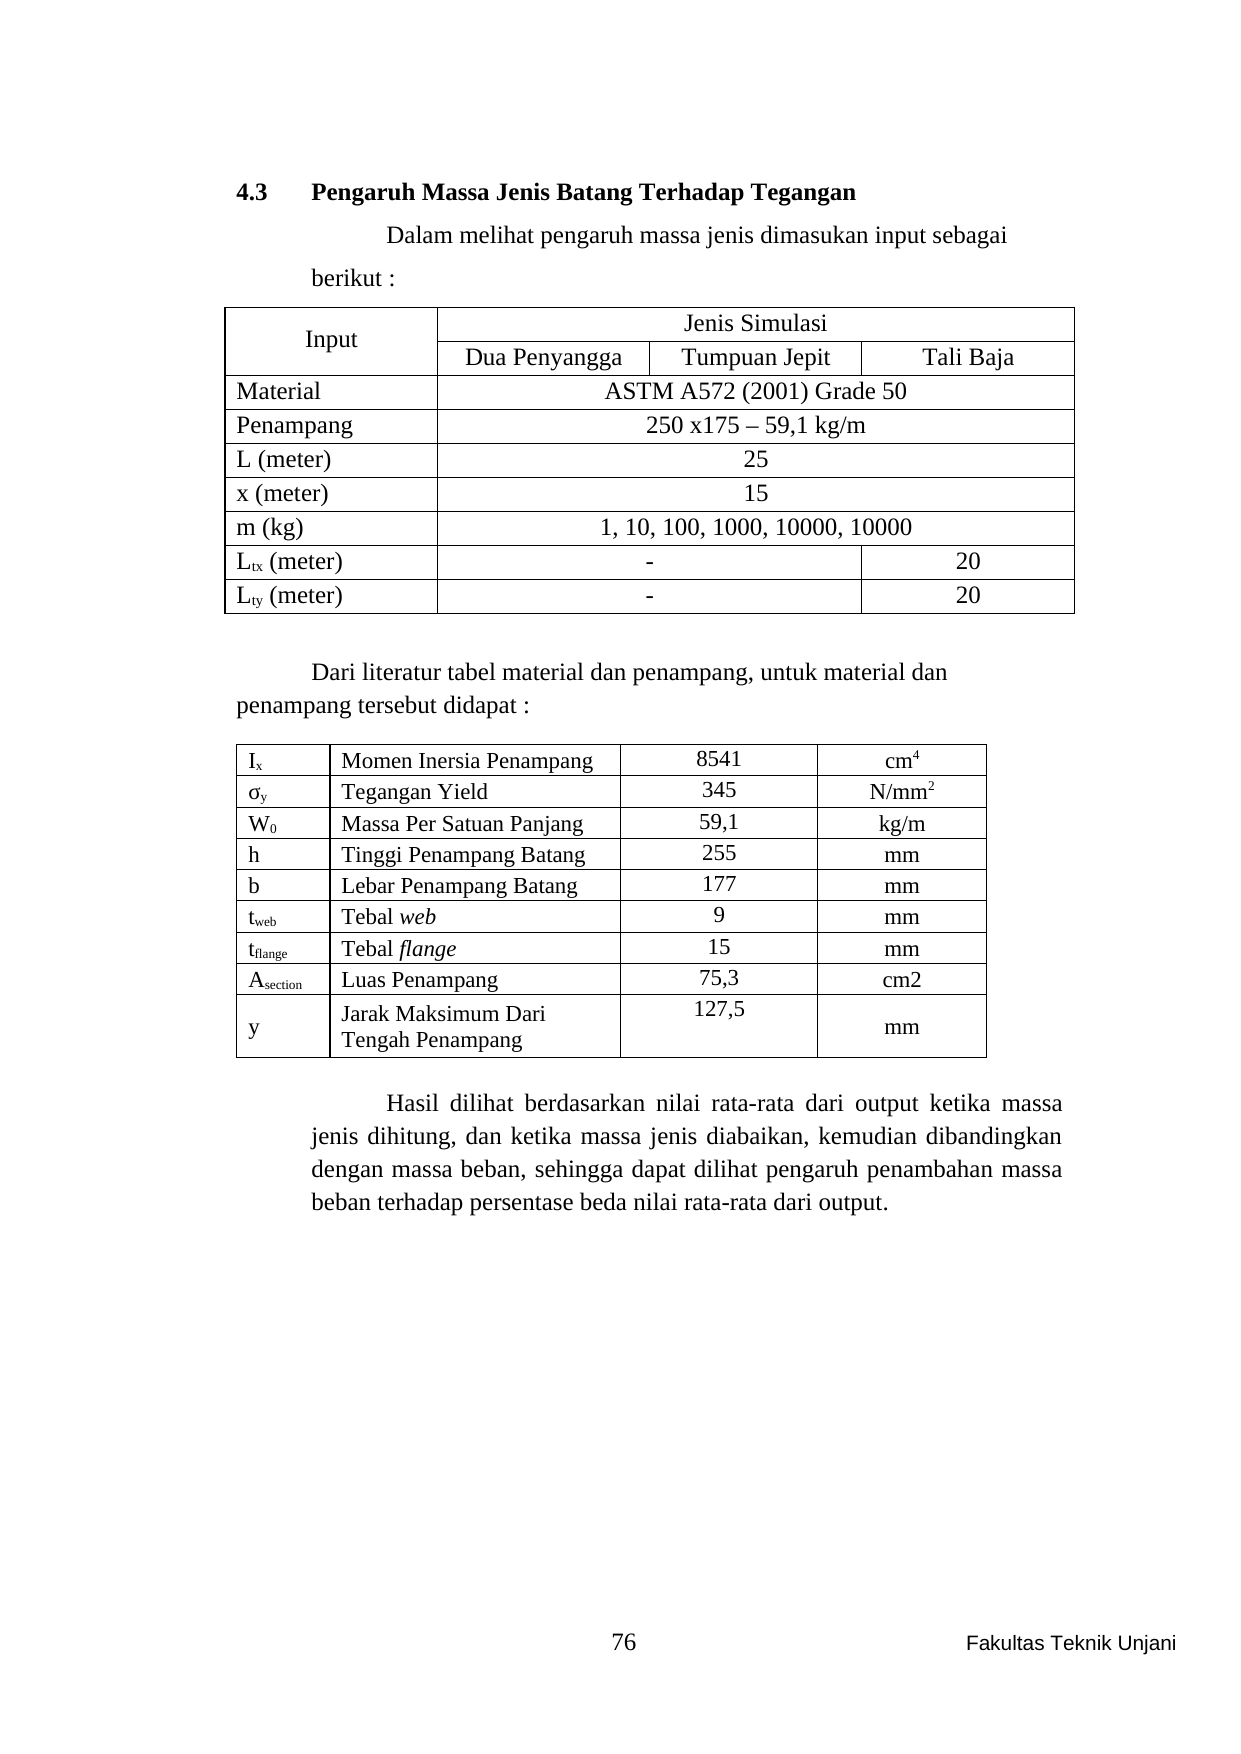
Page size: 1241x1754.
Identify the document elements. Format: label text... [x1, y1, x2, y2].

table_cell Lty (meter) [226, 580, 437, 613]
table_cell x (meter) [226, 478, 437, 511]
table_cell tflange [237, 933, 329, 963]
table_cell mm [818, 839, 986, 869]
table_cell N/mm2 [818, 776, 986, 807]
table_cell 1, 10, 100, 1000, 10000, 10000 [438, 512, 1074, 545]
table_header cm4 [818, 745, 986, 775]
table_cell 15 [621, 933, 817, 963]
table_cell Ltx (meter) [226, 546, 437, 579]
table_header Input [226, 308, 437, 375]
table_cell Jarak Maksimum Dari Tengah Penampang [331, 995, 620, 1057]
table_cell tweb [237, 901, 329, 932]
table_cell Penampang [226, 410, 437, 443]
table_cell Massa Per Satuan Panjang [331, 808, 620, 838]
table_cell 25 [438, 444, 1074, 477]
table_cell 59,1 [621, 808, 817, 838]
table_header Jenis Simulasi [438, 308, 1074, 341]
subtitle 4.3 Pengaruh Massa Jenis Batang Terhadap Tegangan [236, 177, 1063, 206]
table_cell ASTM A572 (2001) Grade 50 [438, 376, 1074, 409]
table_cell Tumpuan Jepit [650, 342, 861, 375]
table_cell Dua Penyangga [438, 342, 649, 375]
table_cell 20 [862, 580, 1074, 613]
table_cell b [237, 870, 329, 900]
table_cell kg/m [818, 808, 986, 838]
table_cell Tegangan Yield [331, 776, 620, 807]
table_cell mm [818, 870, 986, 900]
table_cell 15 [438, 478, 1074, 511]
table_cell Tali Baja [862, 342, 1074, 375]
table_cell Tebal web [331, 901, 620, 932]
table_header Ix [237, 745, 329, 775]
table_cell 127,5 [621, 995, 817, 1057]
table_header 8541 [621, 745, 817, 775]
table_cell 250 x175 – 59,1 kg/m [438, 410, 1074, 443]
table_cell σy [237, 776, 329, 807]
table_cell 177 [621, 870, 817, 900]
table_cell 345 [621, 776, 817, 807]
table_cell Material [226, 376, 437, 409]
table_cell m (kg) [226, 512, 437, 545]
table_cell Tinggi Penampang Batang [331, 839, 620, 869]
table_cell mm [818, 901, 986, 932]
table_cell 9 [621, 901, 817, 932]
table_cell y [237, 995, 329, 1057]
table_cell - [438, 580, 861, 613]
table_cell Luas Penampang [331, 964, 620, 994]
table_cell h [237, 839, 329, 869]
table_cell Tebal flange [331, 933, 620, 963]
table_cell 20 [862, 546, 1074, 579]
table_cell - [438, 546, 861, 579]
table_cell cm2 [818, 964, 986, 994]
table_header Momen Inersia Penampang [331, 745, 620, 775]
table_cell 255 [621, 839, 817, 869]
text Dari literatur tabel material dan penampang, untuk material dan penampang tersebut didapat : [236, 657, 1063, 719]
table_cell mm [818, 995, 986, 1057]
text Hasil dilihat berdasarkan nilai rata-rata dari output ketika massa jenis dihitung, dan ketika massa jenis diabaikan, kemudian dibandingkan dengan massa beban, sehingga dapat dilihat pengaruh penambahan massa beban terhadap persentase beda nilai rata-rata dari output. [311, 1088, 1063, 1216]
table_cell mm [818, 933, 986, 963]
table_cell 75,3 [621, 964, 817, 994]
table_cell W0 [237, 808, 329, 838]
table_cell Lebar Penampang Batang [331, 870, 620, 900]
text Dalam melihat pengaruh massa jenis dimasukan input sebagai berikut : [311, 220, 1063, 292]
table_cell Asection [237, 964, 329, 994]
table_cell L (meter) [226, 444, 437, 477]
